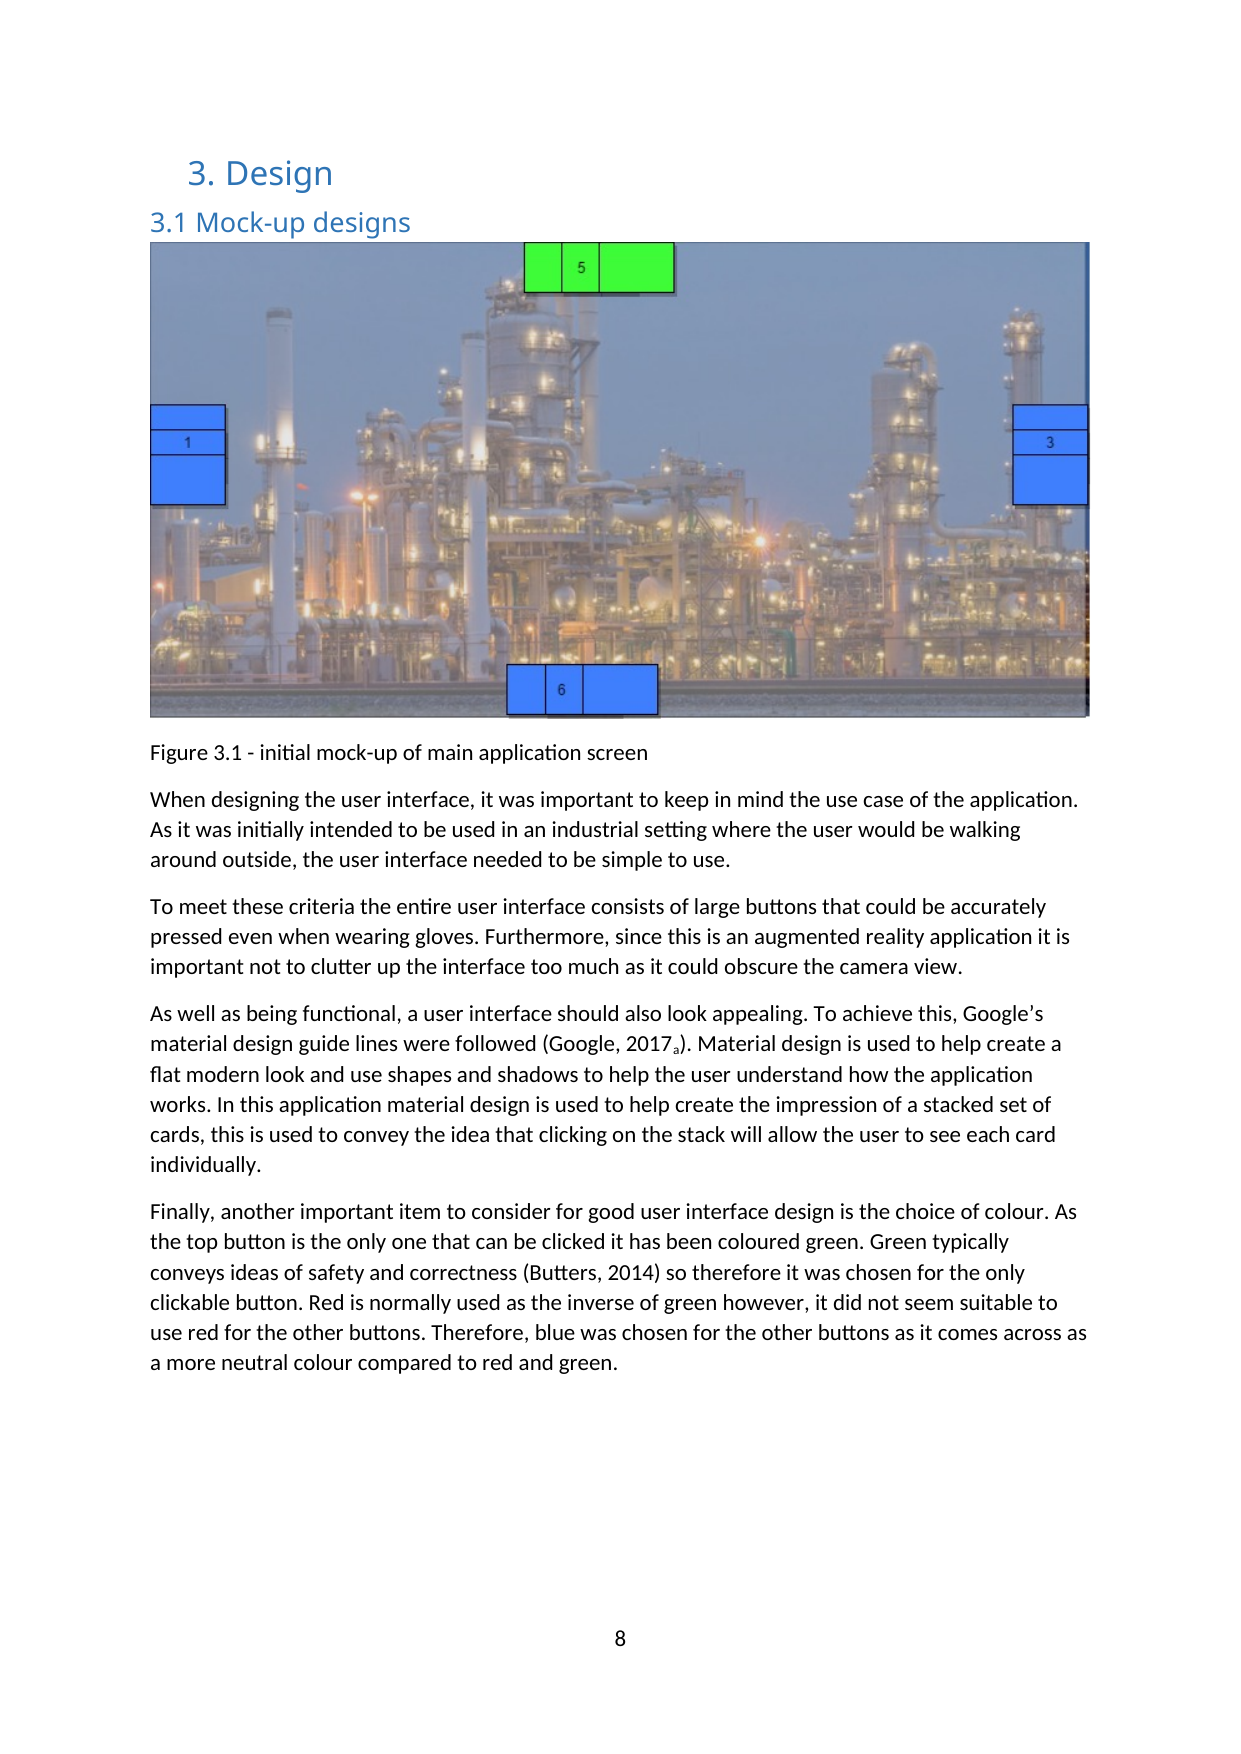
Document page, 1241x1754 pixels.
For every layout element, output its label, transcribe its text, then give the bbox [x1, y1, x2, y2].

subtitle Design [187, 150, 1090, 195]
picture [150, 242, 1091, 719]
subtitle 3.1 Mock-up designs [150, 203, 1090, 240]
text Figure 3.1 - initial mock-up of main application screen [150, 738, 1090, 766]
text To meet these criteria the entire user interface consists of large buttons that could be accurately pressed even when wearing gloves. Furthermore, since this is an augmented reality application it is important not to clutter up the interface too much as it could obscure the camera view. [150, 892, 1090, 981]
text When designing the user interface, it was important to keep in mind the use case of the application. As it was initially intended to be used in an industrial setting where the user would be walking around outside, the user interface needed to be simple to use. [150, 785, 1090, 873]
text As well as being functional, a user interface should also look appealing. To achieve this, Google’s material design guide lines were followed (Google, 2017a). Material design is used to help create a flat modern look and use shapes and shadows to help the user understand how the application works. In this application material design is used to help create the impression of a stacked set of cards, this is used to convey the idea that clicking on the stack will allow the user to see each card individually. [150, 999, 1090, 1178]
text Finally, another important item to consider for good user interface design is the choice of colour. As the top button is the only one that can be clicked it has been coloured green. Green typically conveys ideas of safety and correctness (Butters, 2014) so therefore it was chosen for the only clickable button. Red is normally used as the inverse of green however, it did not seem suitable to use red for the other buttons. Therefore, blue was chosen for the other buttons as it comes across as a more neutral colour compared to red and green. [150, 1197, 1090, 1376]
